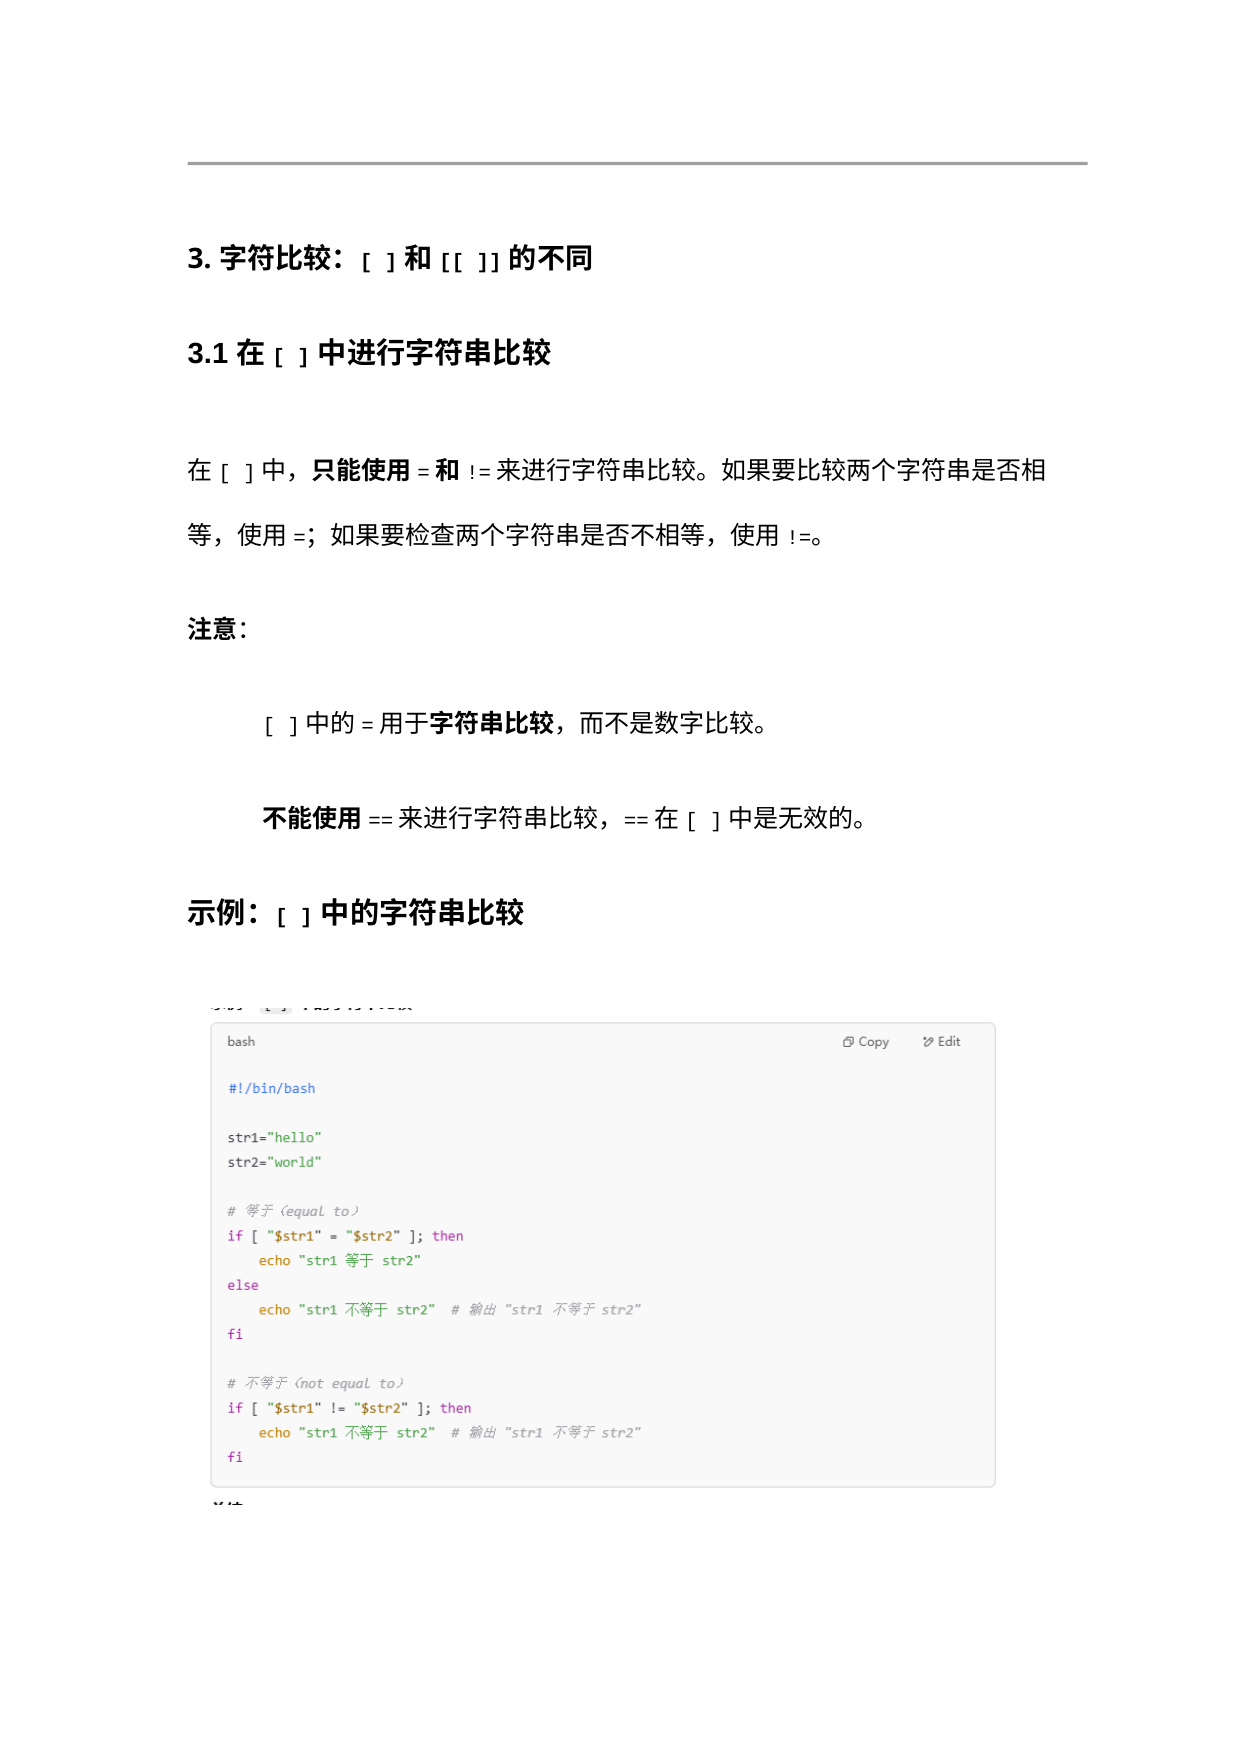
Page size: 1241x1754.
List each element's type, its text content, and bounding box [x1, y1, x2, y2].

subtitle 3.1 在 [ ] 中进行字符串比较 [187, 318, 1053, 383]
picture [187, 1008, 1052, 1505]
subtitle 示例：[ ] 中的字符串比较 [187, 878, 1053, 943]
subtitle 3. 字符比较：[ ] 和 [[ ]] 的不同 [187, 224, 1053, 289]
text 不能使用 == 来进行字符串比较，== 在 [ ] 中是无效的。 [262, 784, 1053, 849]
text 注意： [187, 595, 1053, 660]
text 在 [ ] 中，只能使用 = 和 != 来进行字符串比较。如果要比较两个字符串是否相等，使用 =；如果要检查两个字符串是否不相等，使用 !=。 [187, 436, 1053, 566]
text [ ] 中的 = 用于字符串比较，而不是数字比较。 [262, 689, 1053, 754]
